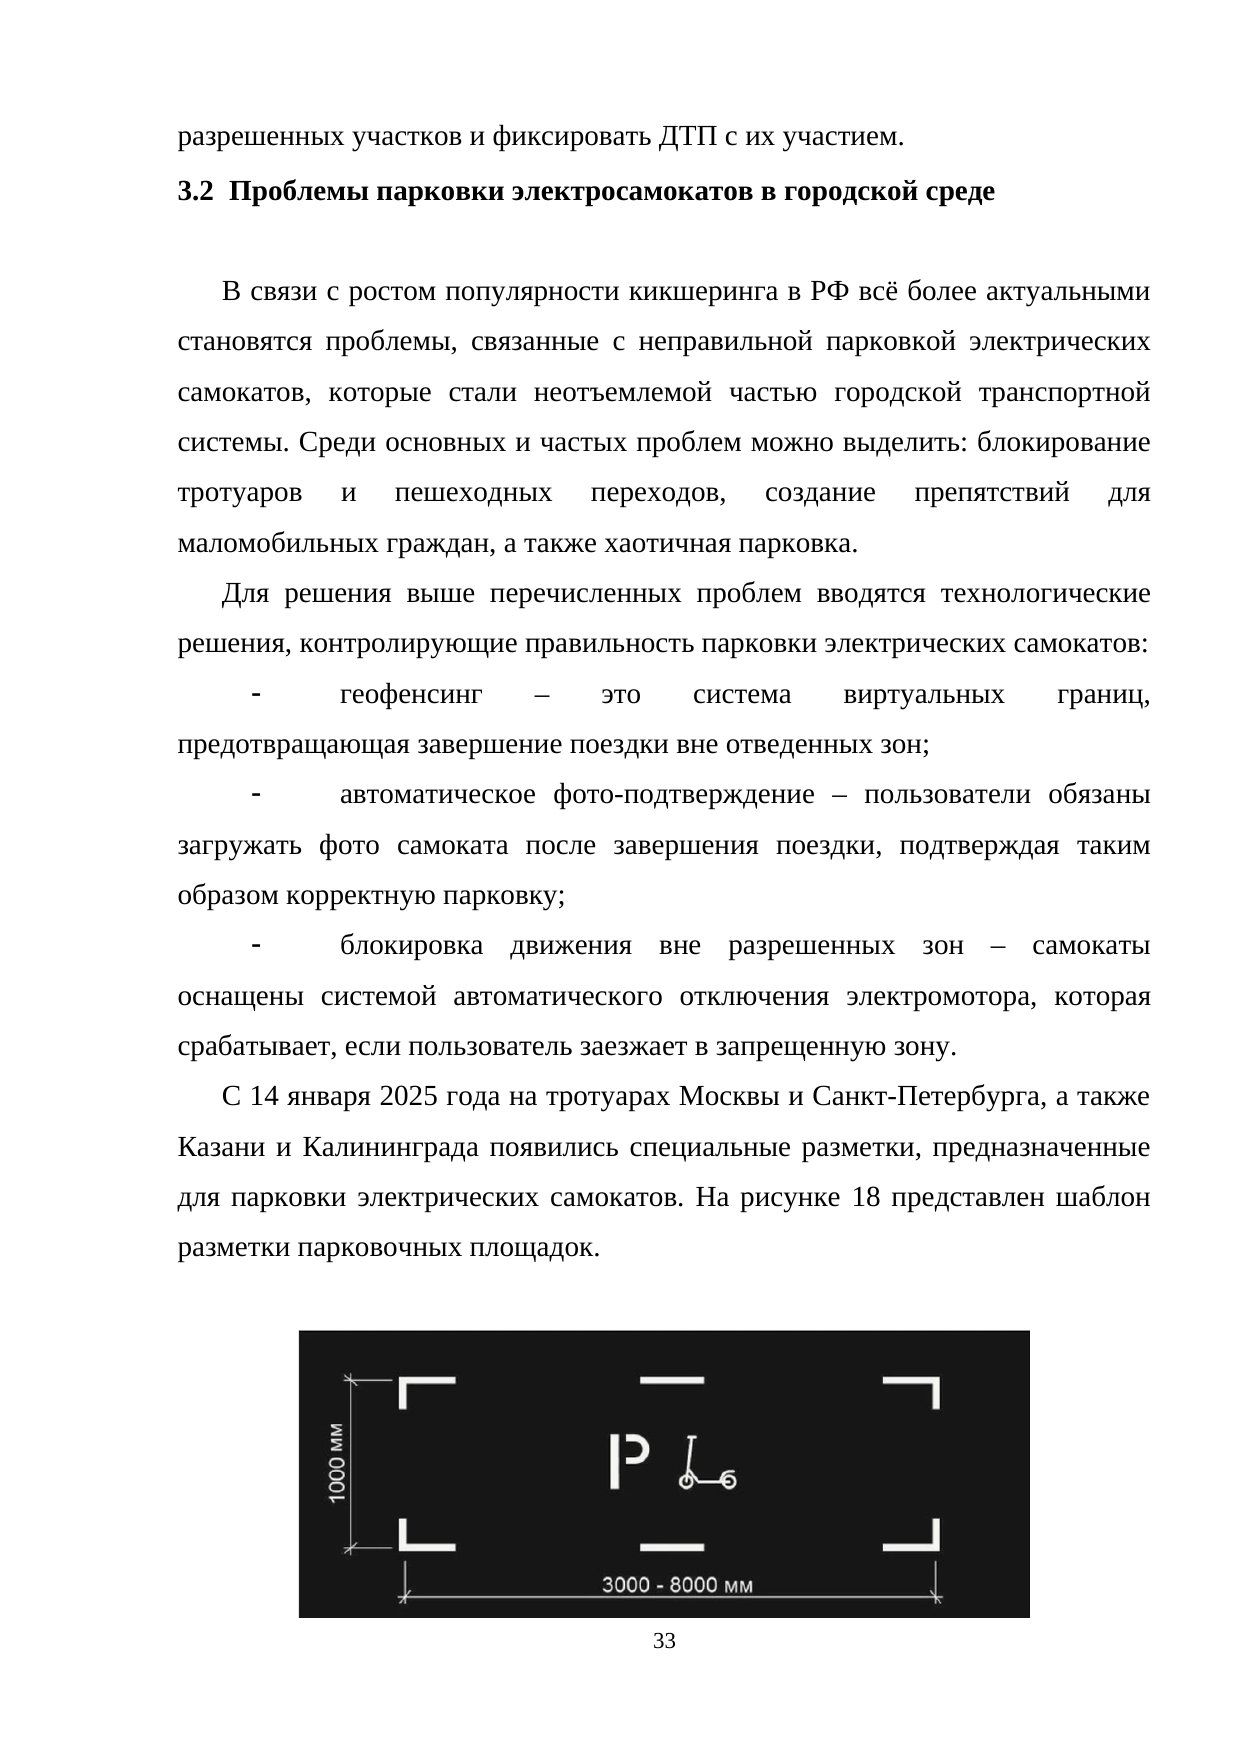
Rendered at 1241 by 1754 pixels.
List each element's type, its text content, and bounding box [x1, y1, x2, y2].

text С 14 января 2025 года на тротуарах Москвы и Санкт-Петербурга, а также Казани и Калининграда появились специальные разметки, предназначенные для парковки электрических самокатов. На рисунке 18 представлен шаблон разметки парковочных площадок. [177, 1078, 1152, 1263]
list блокировка движения вне разрешенных зон – самокаты оснащены системой автоматического отключения электромотора, которая срабатывает, если пользователь заезжает в запрещенную зону. [177, 927, 1152, 1062]
list автоматическое фото-подтверждение – пользователи обязаны загружать фото самоката после завершения поездки, подтверждая таким образом корректную парковку; [177, 776, 1152, 911]
text В связи с ростом популярности кикшеринга в РФ всё более актуальными становятся проблемы, связанные с неправильной парковкой электрических самокатов, которые стали неотъемлемой частью городской транспортной системы. Среди основных и частых проблем можно выделить: блокирование тротуаров и пешеходных переходов, создание препятствий для маломобильных граждан, а также хаотичная парковка. [177, 273, 1152, 558]
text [177, 118, 1152, 152]
subtitle Проблемы парковки электросамокатов в городской среде [177, 173, 1152, 206]
picture [298, 1330, 1030, 1618]
text Для решения выше перечисленных проблем вводятся технологические решения, контролирующие правильность парковки электрических самокатов: [177, 575, 1152, 659]
list геофенсинг – это система виртуальных границ, предотвращающая завершение поездки вне отведенных зон; [177, 676, 1152, 760]
